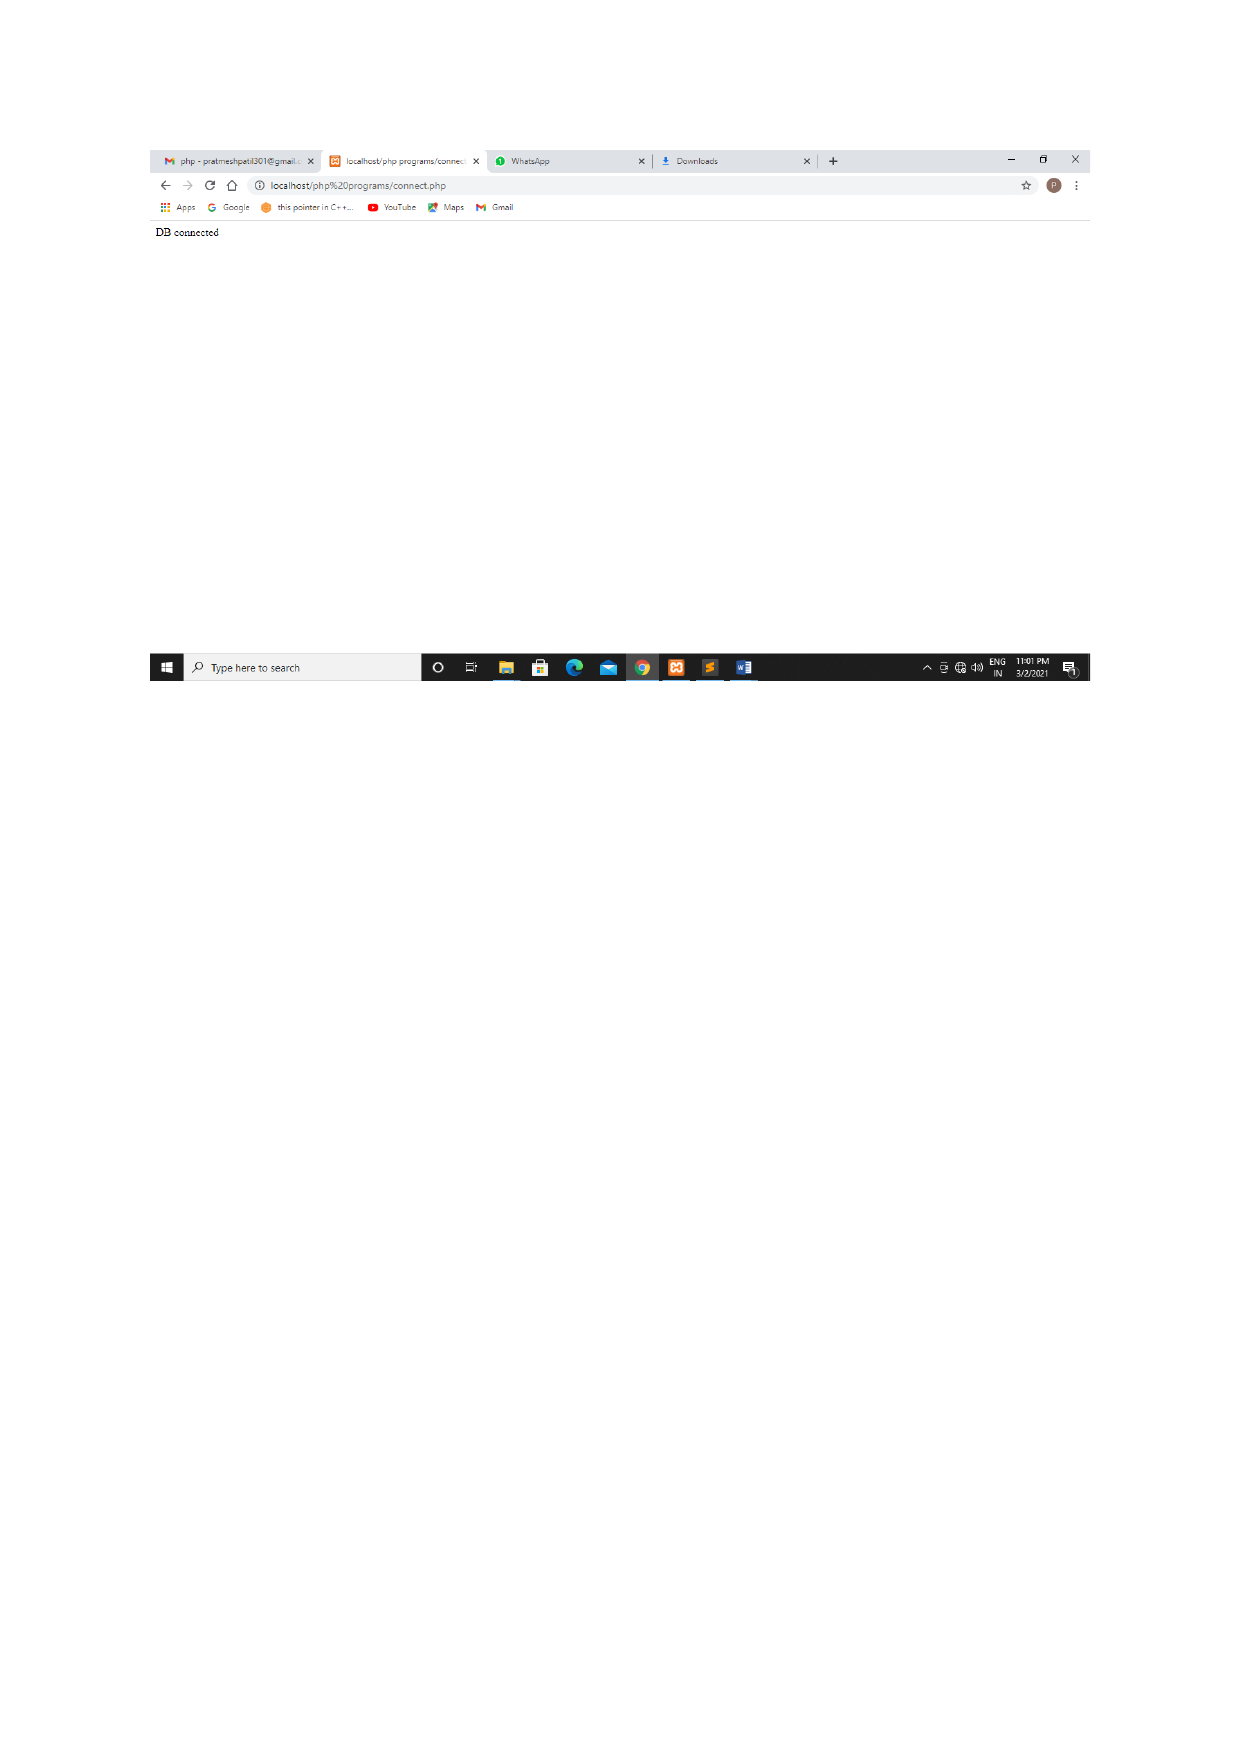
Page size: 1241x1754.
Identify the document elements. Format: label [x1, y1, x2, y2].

picture [150, 150, 1091, 681]
